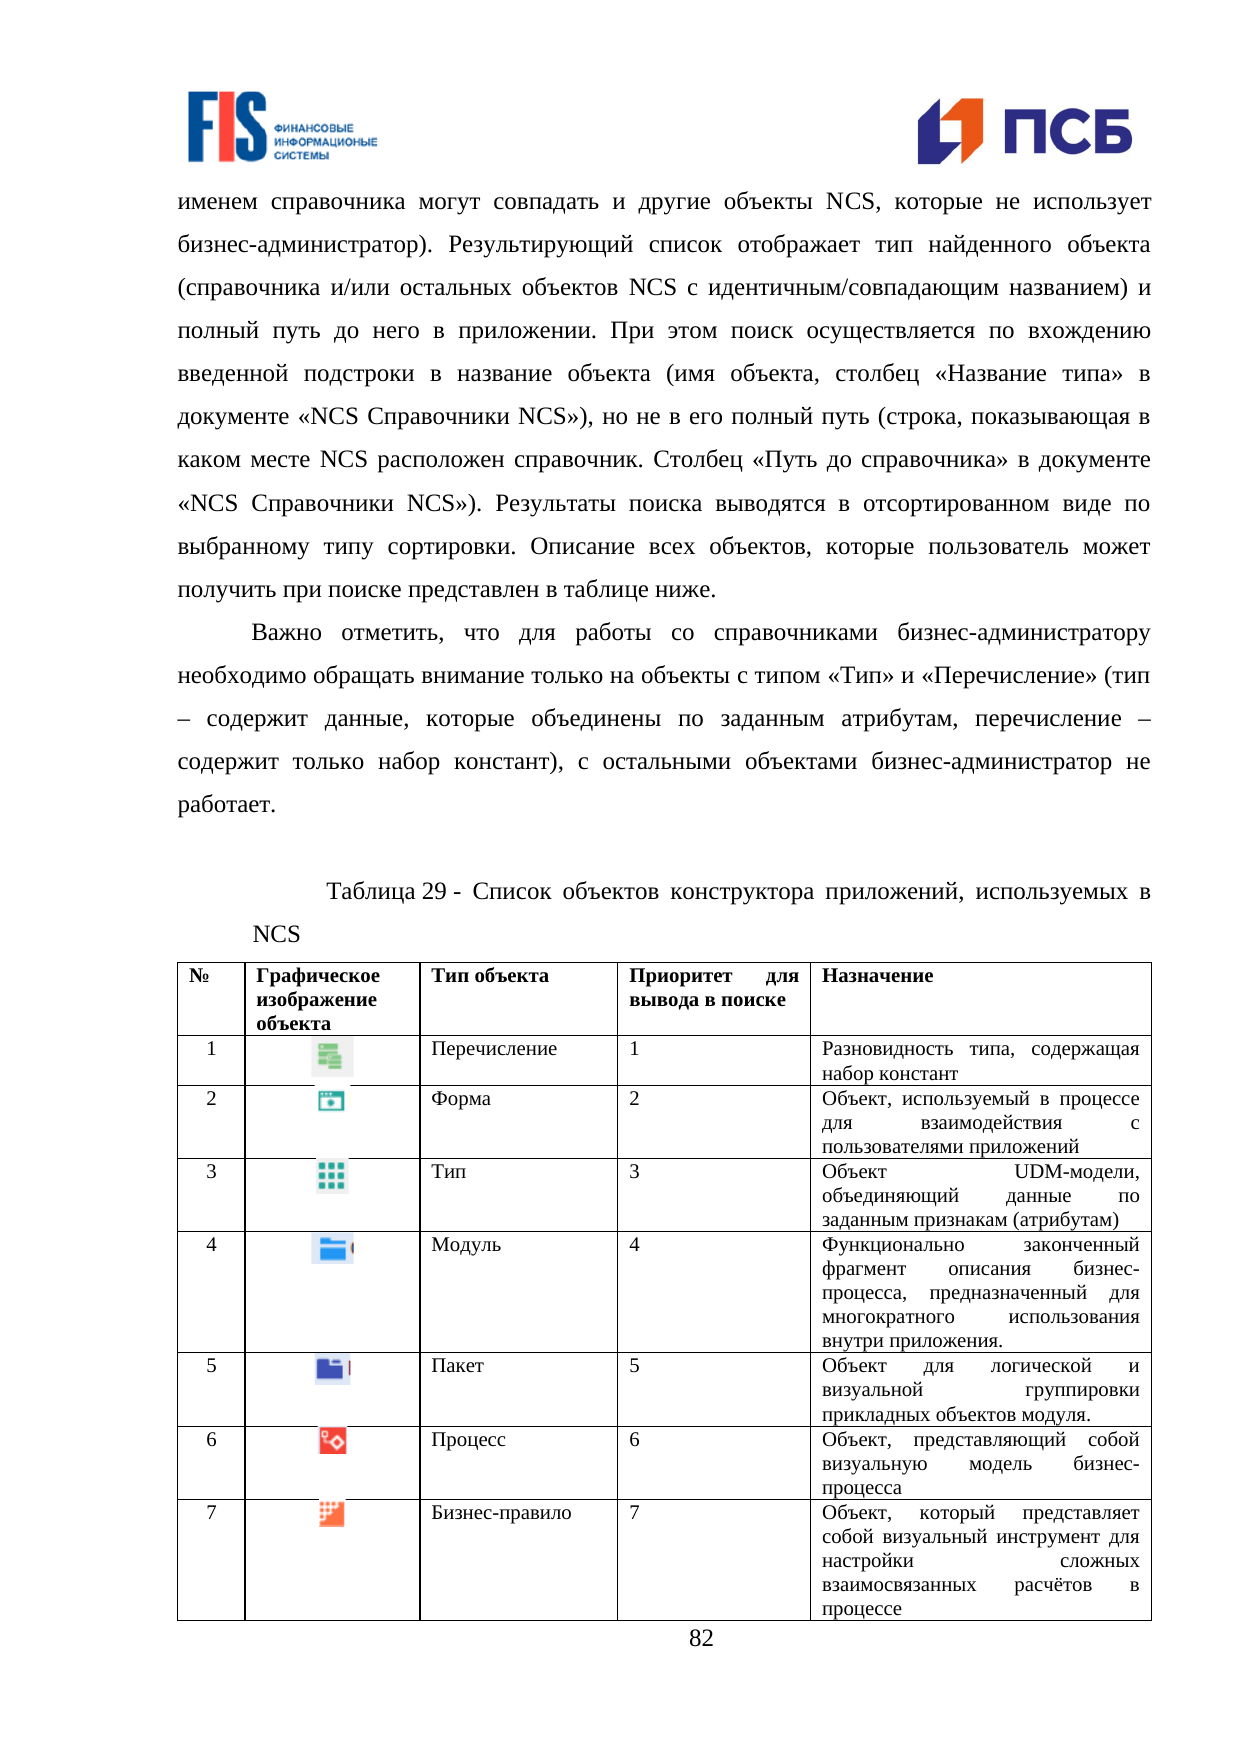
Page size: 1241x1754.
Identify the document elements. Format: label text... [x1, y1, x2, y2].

table_cell [246, 1232, 419, 1352]
picture [319, 1499, 346, 1527]
picture [311, 1036, 354, 1077]
table_cell 2 [618, 1086, 810, 1158]
table_cell 4 [618, 1232, 810, 1352]
table_header Назначение [811, 963, 1151, 1035]
table_cell Объект, который представляет собой визуальный инструмент для настройки сложных взаимосвязанных расчётов в процессе [902, 1500, 1151, 1620]
subtitle Список объектов конструктора приложений, используемых в NCS [252, 876, 1152, 948]
table_cell Процесс [421, 1427, 617, 1499]
table_cell [246, 1086, 419, 1158]
table_cell [246, 1427, 419, 1499]
table_cell Объект, используемый в процессе для взаимодействия с пользователями приложений [811, 1086, 1151, 1158]
table_cell [246, 1159, 419, 1231]
table_cell [246, 1500, 419, 1620]
table_cell 2 [178, 1086, 244, 1158]
table_cell Перечисление [421, 1036, 617, 1084]
table_cell Модуль [421, 1232, 617, 1352]
table_cell Функционально законченный фрагмент описания бизнес-процесса, предназначенный для многократного использования внутри приложения. [1003, 1232, 1151, 1352]
table_cell 1 [618, 1036, 810, 1084]
table_header Тип объекта [421, 963, 617, 1035]
table_cell 1 [178, 1036, 244, 1084]
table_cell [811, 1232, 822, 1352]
table_cell [246, 1353, 419, 1426]
picture [314, 1085, 351, 1119]
table_cell 3 [618, 1159, 810, 1231]
picture [317, 1426, 348, 1454]
table_cell Бизнес-правило [421, 1500, 617, 1620]
table_cell 5 [618, 1353, 810, 1426]
table_cell 5 [178, 1353, 244, 1426]
table_header № [178, 963, 244, 1035]
picture [314, 1353, 351, 1385]
table_cell Тип [421, 1159, 617, 1231]
picture [316, 1158, 349, 1194]
table_cell 6 [178, 1427, 244, 1499]
table_cell Объект для логической и визуальной группировки прикладных объектов модуля. [811, 1353, 1151, 1426]
text Важно отметить, что для работы со справочниками бизнес-администратору необходимо обращать внимание только на объекты с типом «Тип» и «Перечисление» (тип – содержит данные, которые объединены по заданным атрибутам, перечисление – содержит только набор констант), с остальными объектами бизнес-администратор не работает. [177, 617, 1152, 818]
table_cell Объект, представляющий собой визуальную модель бизнес-процесса [811, 1427, 1151, 1499]
picture [177, 73, 383, 172]
table_cell 7 [178, 1500, 244, 1620]
table_header Графическое изображение объекта [246, 963, 419, 1035]
table_cell 7 [618, 1500, 810, 1620]
table_cell Пакет [421, 1353, 617, 1426]
table_cell [246, 1036, 419, 1084]
picture [311, 1232, 354, 1264]
picture [909, 91, 1140, 172]
table_cell Форма [421, 1086, 617, 1158]
table_cell Разновидность типа, содержащая набор констант [811, 1036, 1151, 1084]
table_header Приоритет для вывода в поиске [618, 963, 810, 1035]
table_cell Объект UDM-модели, объединяющий данные по заданным признакам (атрибутам) [811, 1159, 1151, 1231]
table_cell 3 [178, 1159, 244, 1231]
table_cell 4 [178, 1232, 244, 1352]
table_cell 6 [618, 1427, 810, 1499]
